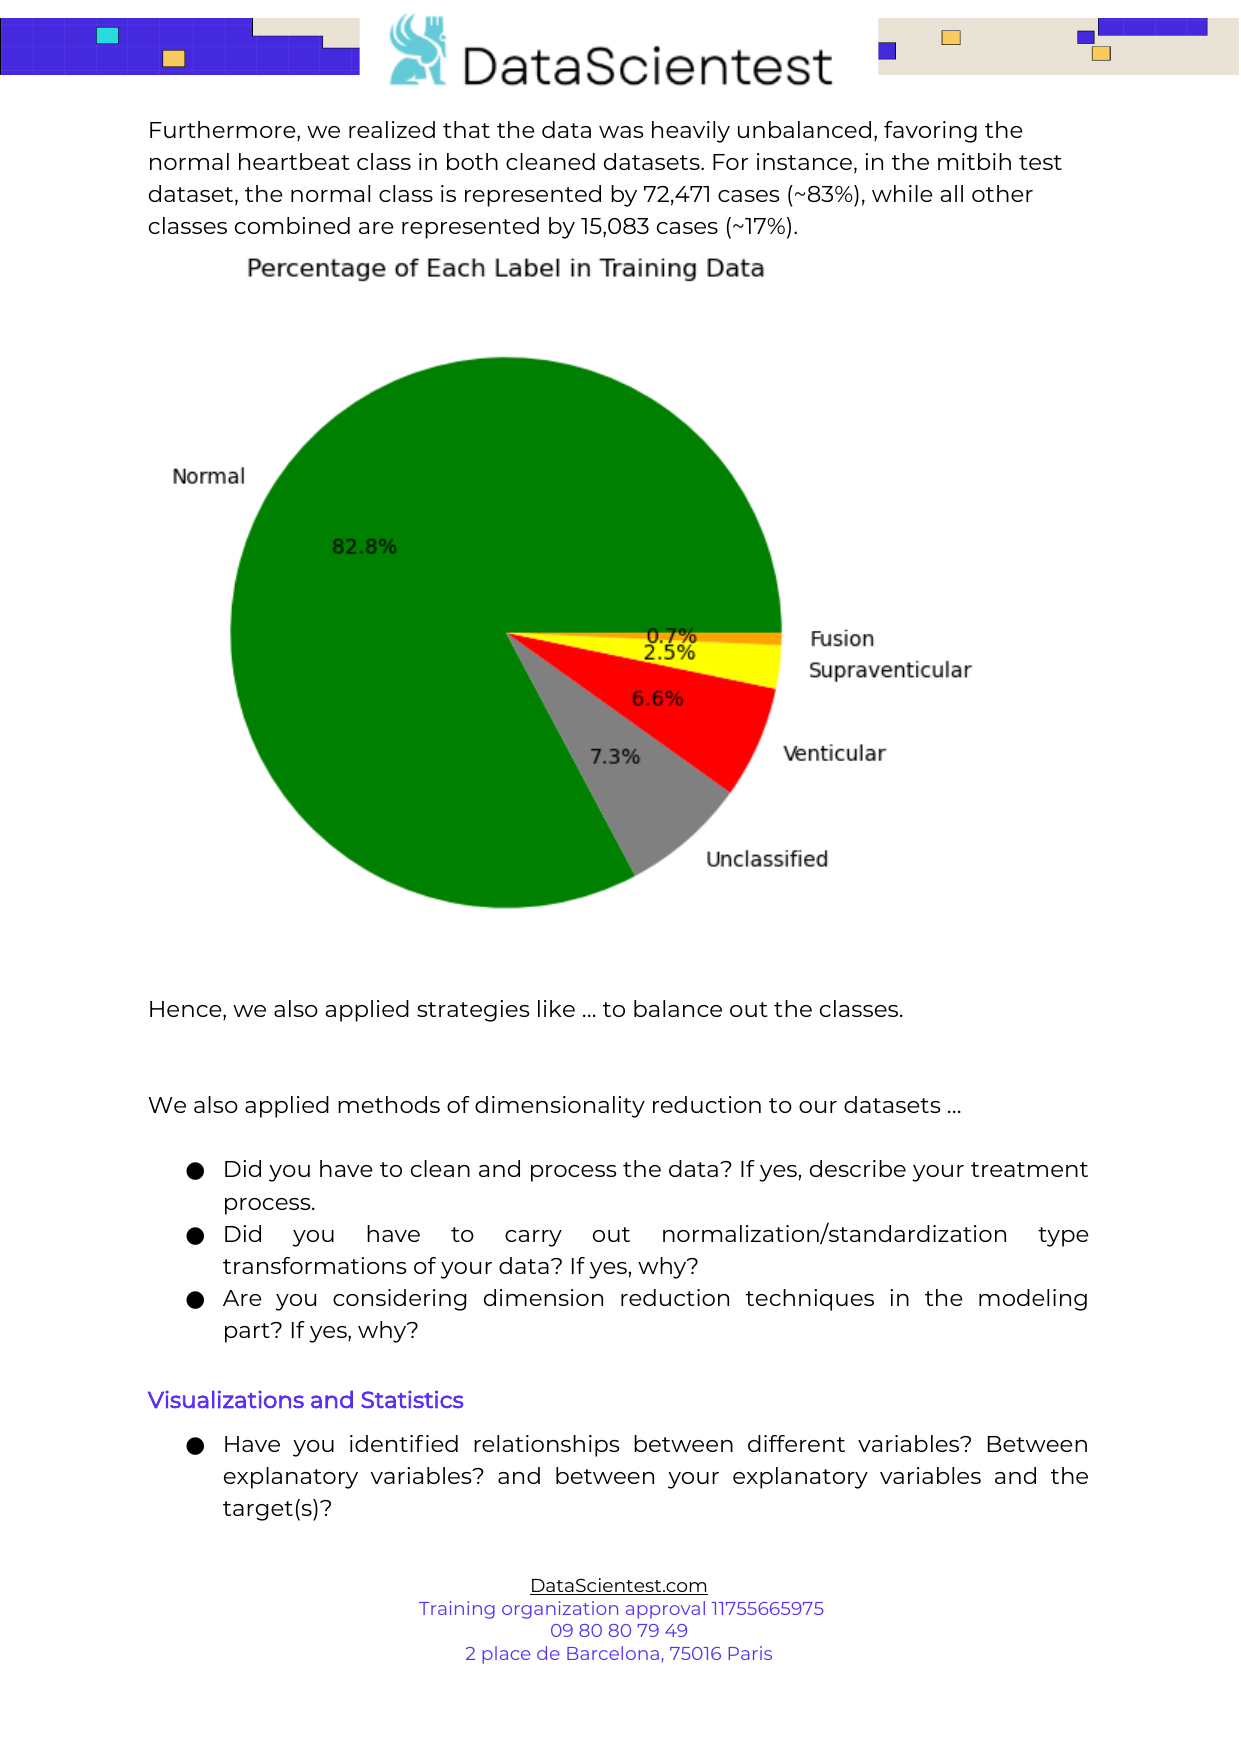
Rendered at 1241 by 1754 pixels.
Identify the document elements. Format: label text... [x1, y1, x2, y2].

subtitle Visualizations and Statistics [148, 1386, 1090, 1414]
list Did you have to carry out normalization/standardization type transformations of your data? If yes, why? [185, 1220, 1090, 1280]
picture [0, 0, 1239, 113]
list Did you have to clean and process the data? If yes, describe your treatment process. [185, 1156, 1090, 1216]
picture [147, 244, 984, 992]
list Are you considering dimension reduction techniques in the modeling part? If yes, why? [185, 1284, 1090, 1344]
text We also applied methods of dimensionality reduction to our datasets … [148, 1092, 1090, 1119]
list Have you identified relationships between different variables? Between explanatory variables? and between your explanatory variables and the target(s)? [185, 1430, 1090, 1522]
text Hence, we also applied strategies like … to balance out the classes. [148, 995, 1090, 1023]
